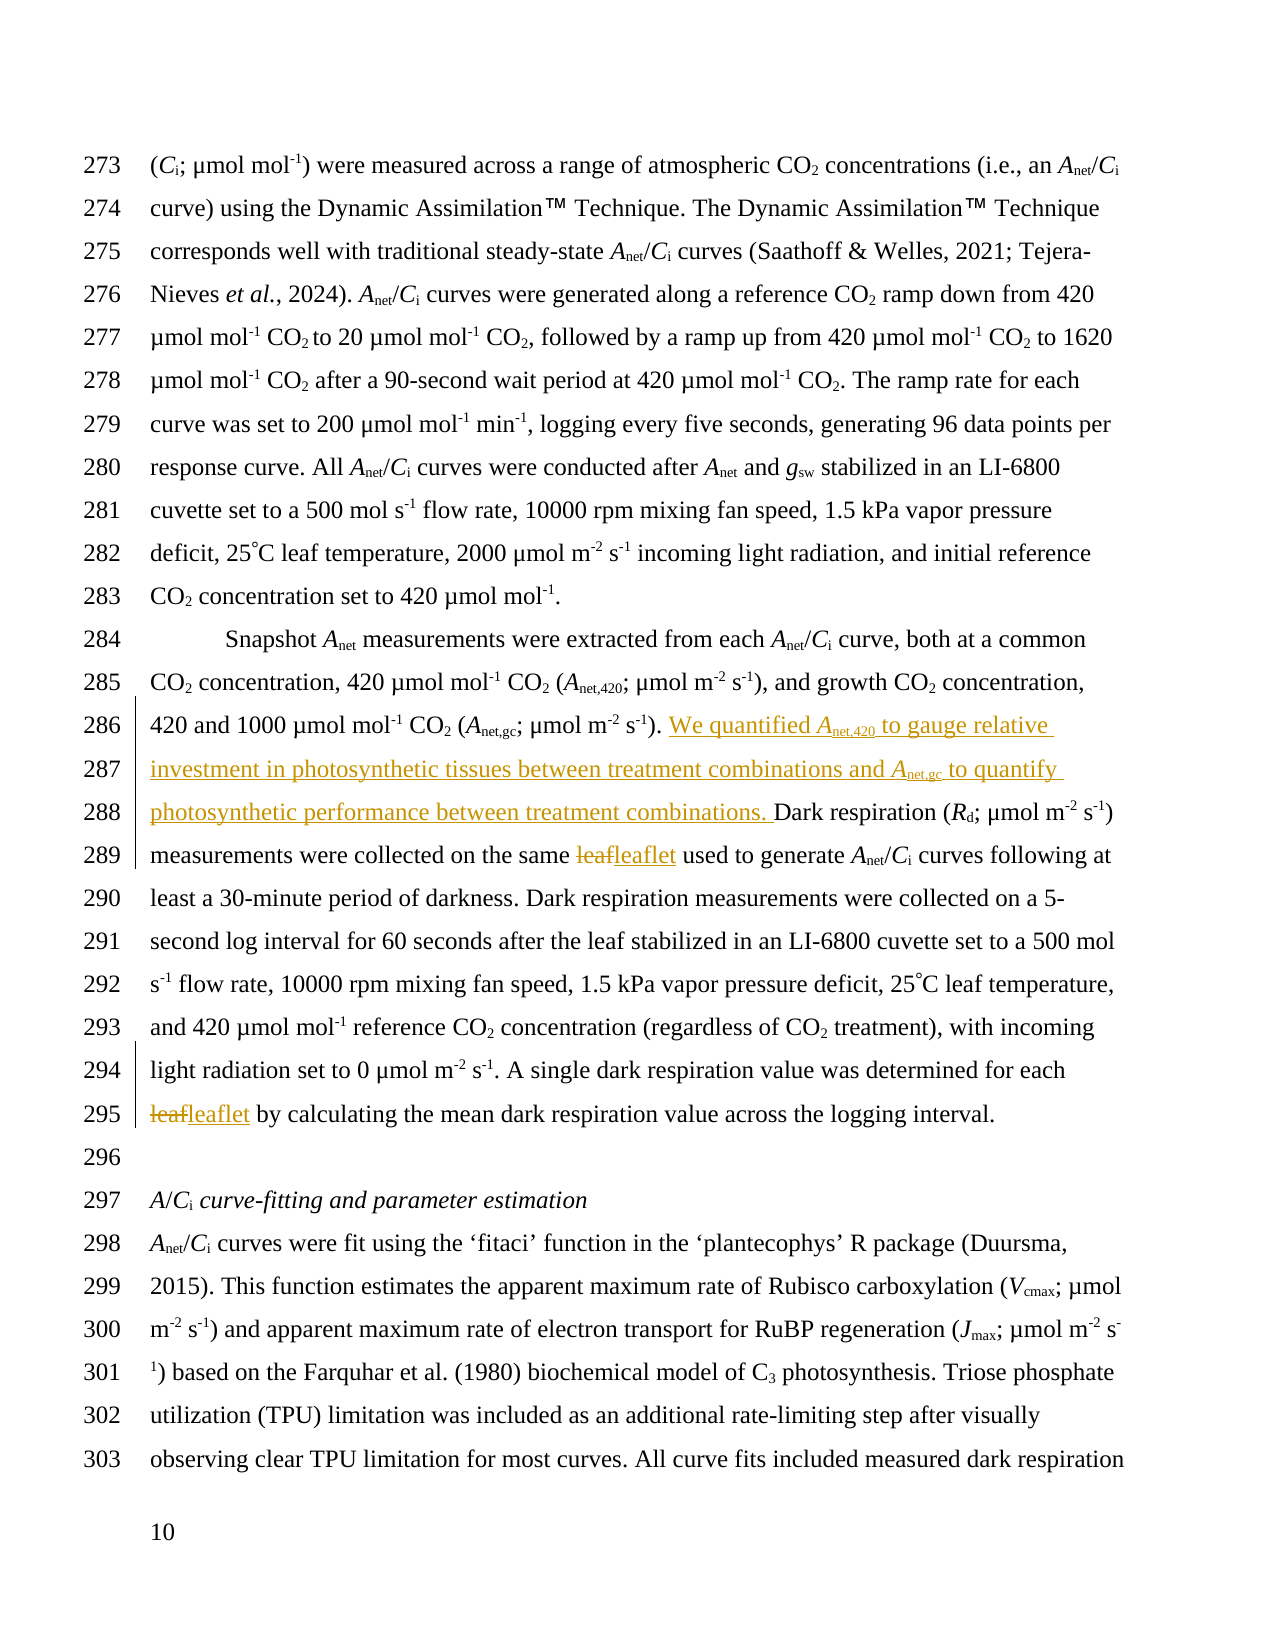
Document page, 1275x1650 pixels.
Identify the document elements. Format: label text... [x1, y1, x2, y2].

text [150, 150, 1125, 610]
text A/Ci curve-fitting and parameter estimation [150, 1185, 1125, 1214]
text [150, 1228, 1125, 1472]
text Snapshot Anet measurements were extracted from each Anet/Ci curve, both at a common CO2 concentration, 420 µmol mol-1 CO2 (Anet,420; μmol m-2 s-1), and growth CO2 concentration, 420 and 1000 µmol mol-1 CO2 (Anet,gc; μmol m-2 s-1). Dark respiration (Rd; μmol m-2 s-1) measurements were collected on the same used to generate Anet/Ci curves following at least a 30-minute period of darkness. Dark respiration measurements were collected on a 5-second log interval for 60 seconds after the leaf stabilized in an LI-6800 cuvette set to a 500 mol s-1 flow rate, 10000 rpm mixing fan speed, 1.5 kPa vapor pressure deficit, 25C leaf temperature, and 420 µmol mol-1 reference CO2 concentration (regardless of CO2 treatment), with incoming light radiation set to 0 μmol m-2 s-1. A single dark respiration value was determined for each by calculating the mean dark respiration value across the logging interval. [150, 624, 1125, 1127]
